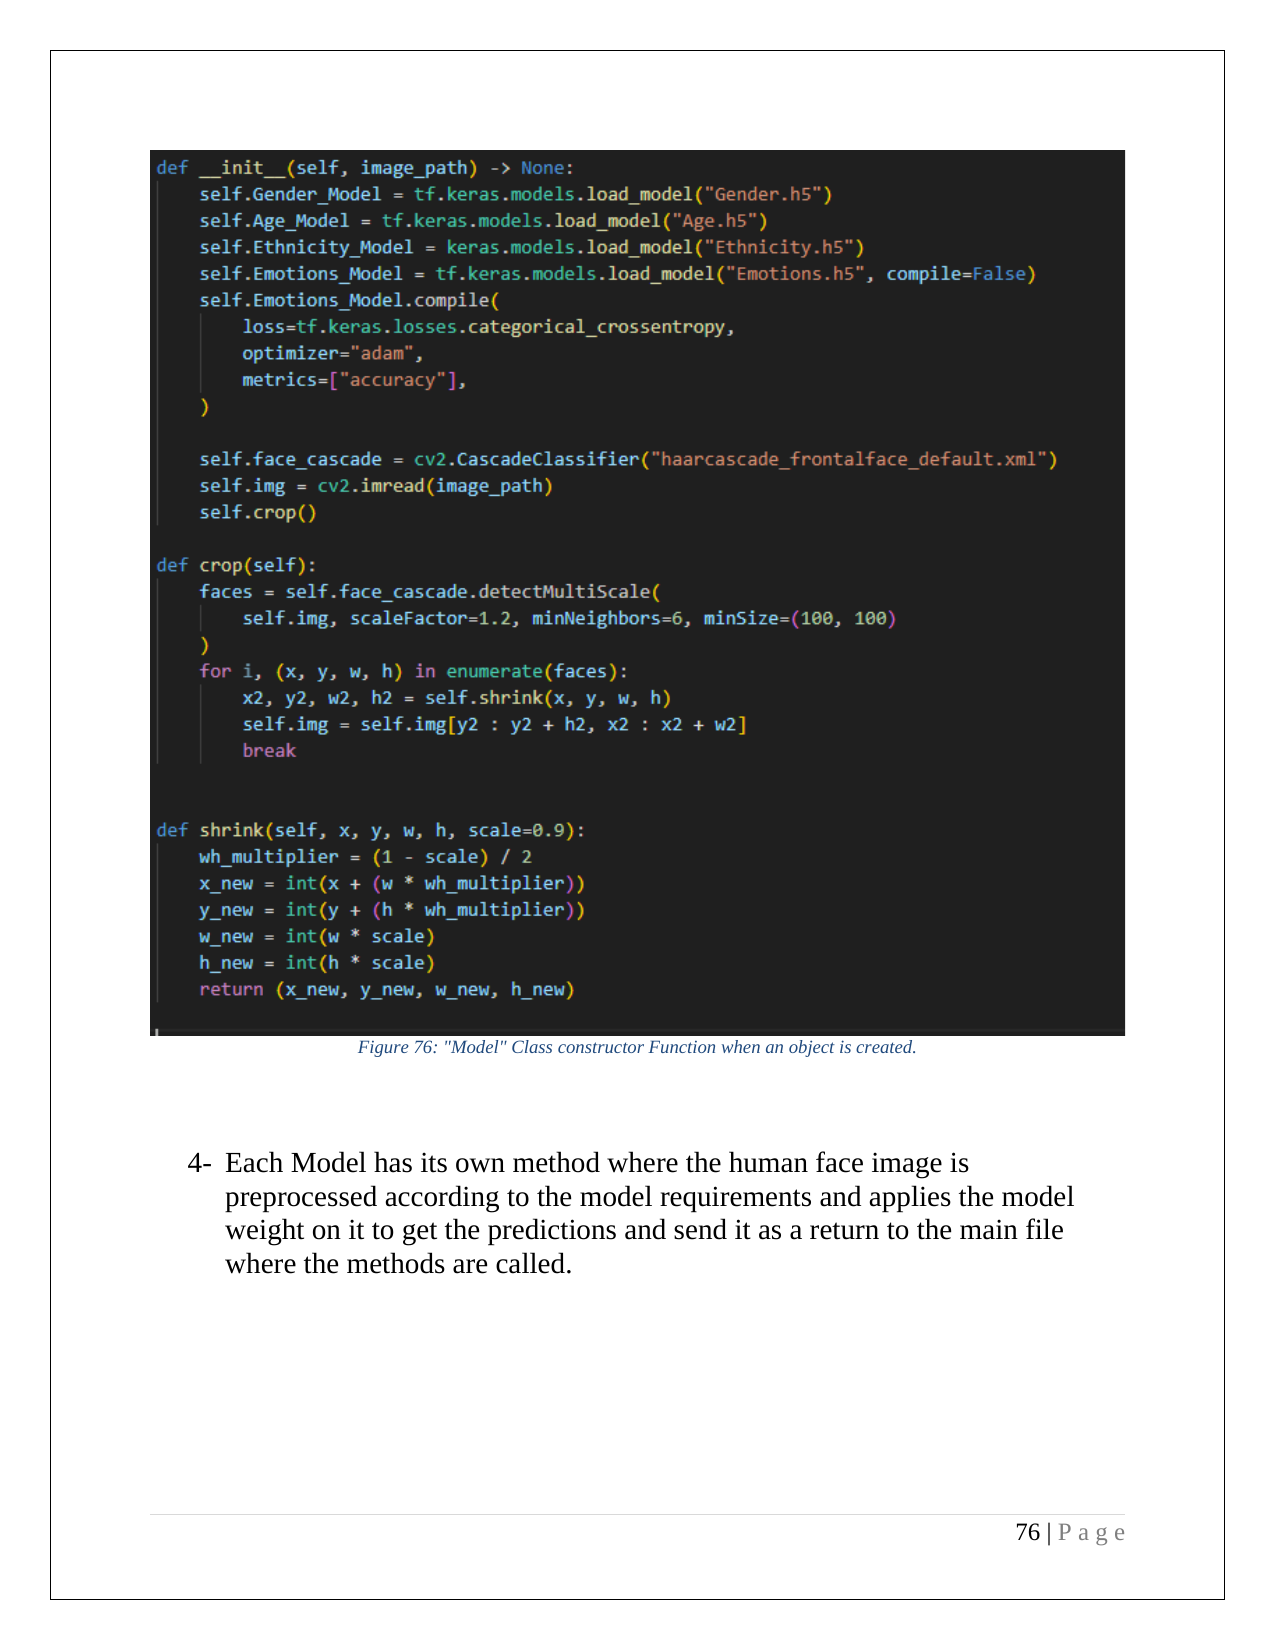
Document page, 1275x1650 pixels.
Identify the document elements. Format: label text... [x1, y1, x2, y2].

picture [150, 150, 1125, 1036]
list Each Model has its own method where the human face image is preprocessed according to the model requirements and applies the model weight on it to get the predictions and send it as a return to the main file where the methods are called. [187, 1145, 1125, 1279]
